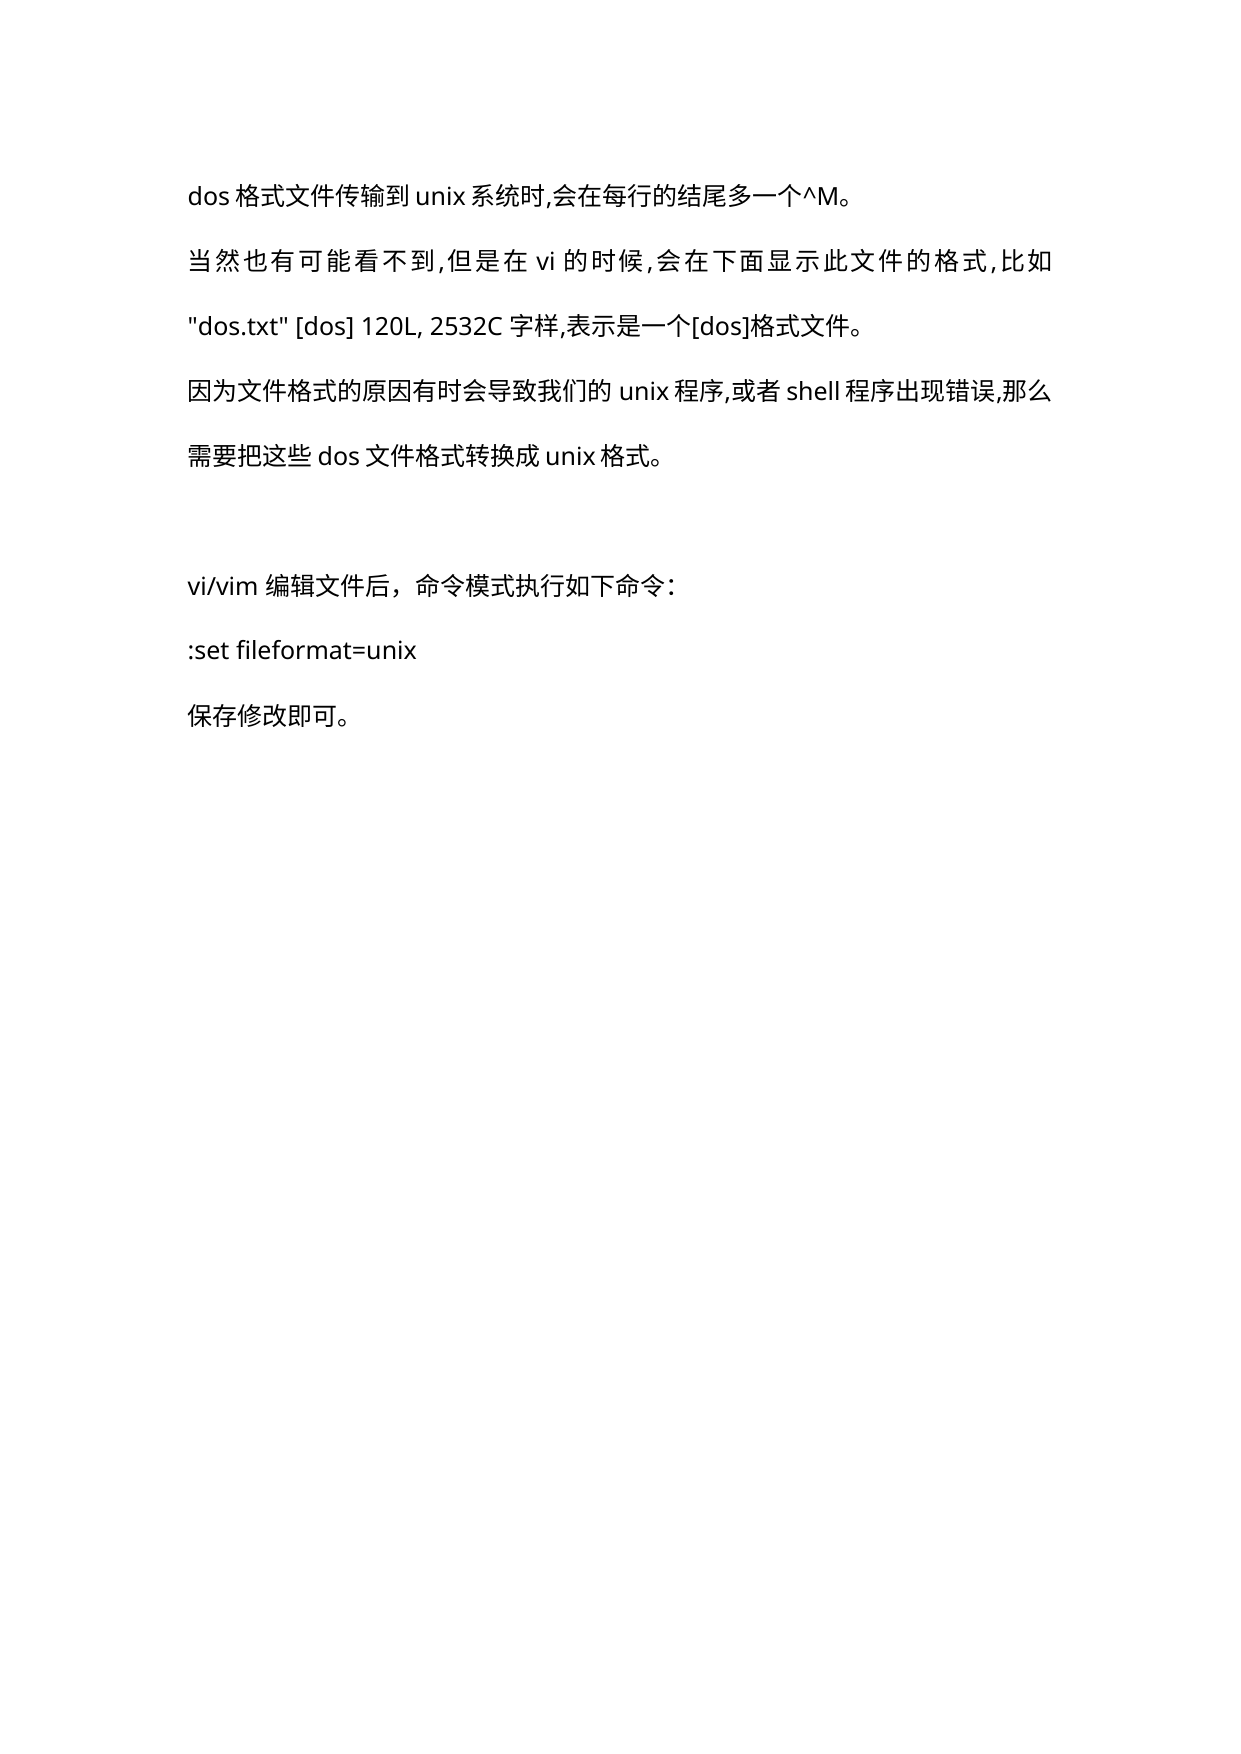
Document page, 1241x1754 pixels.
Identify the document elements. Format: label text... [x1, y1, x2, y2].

text 因为文件格式的原因有时会导致我们的unix程序,或者shell程序出现错误,那么需要把这些dos文件格式转换成unix格式。 [187, 357, 1053, 487]
text vi/vim 编辑文件后，命令模式执行如下命令： [187, 552, 1053, 617]
text 保存修改即可。 [187, 682, 1053, 747]
text 当然也有可能看不到,但是在vi的时候,会在下面显示此文件的格式,比如 "dos.txt" [dos] 120L, 2532C 字样,表示是一个[dos]格式文件。 [187, 227, 1053, 357]
text dos格式文件传输到unix系统时,会在每行的结尾多一个^M。 [187, 162, 1053, 227]
text :set fileformat=unix [187, 617, 1053, 682]
